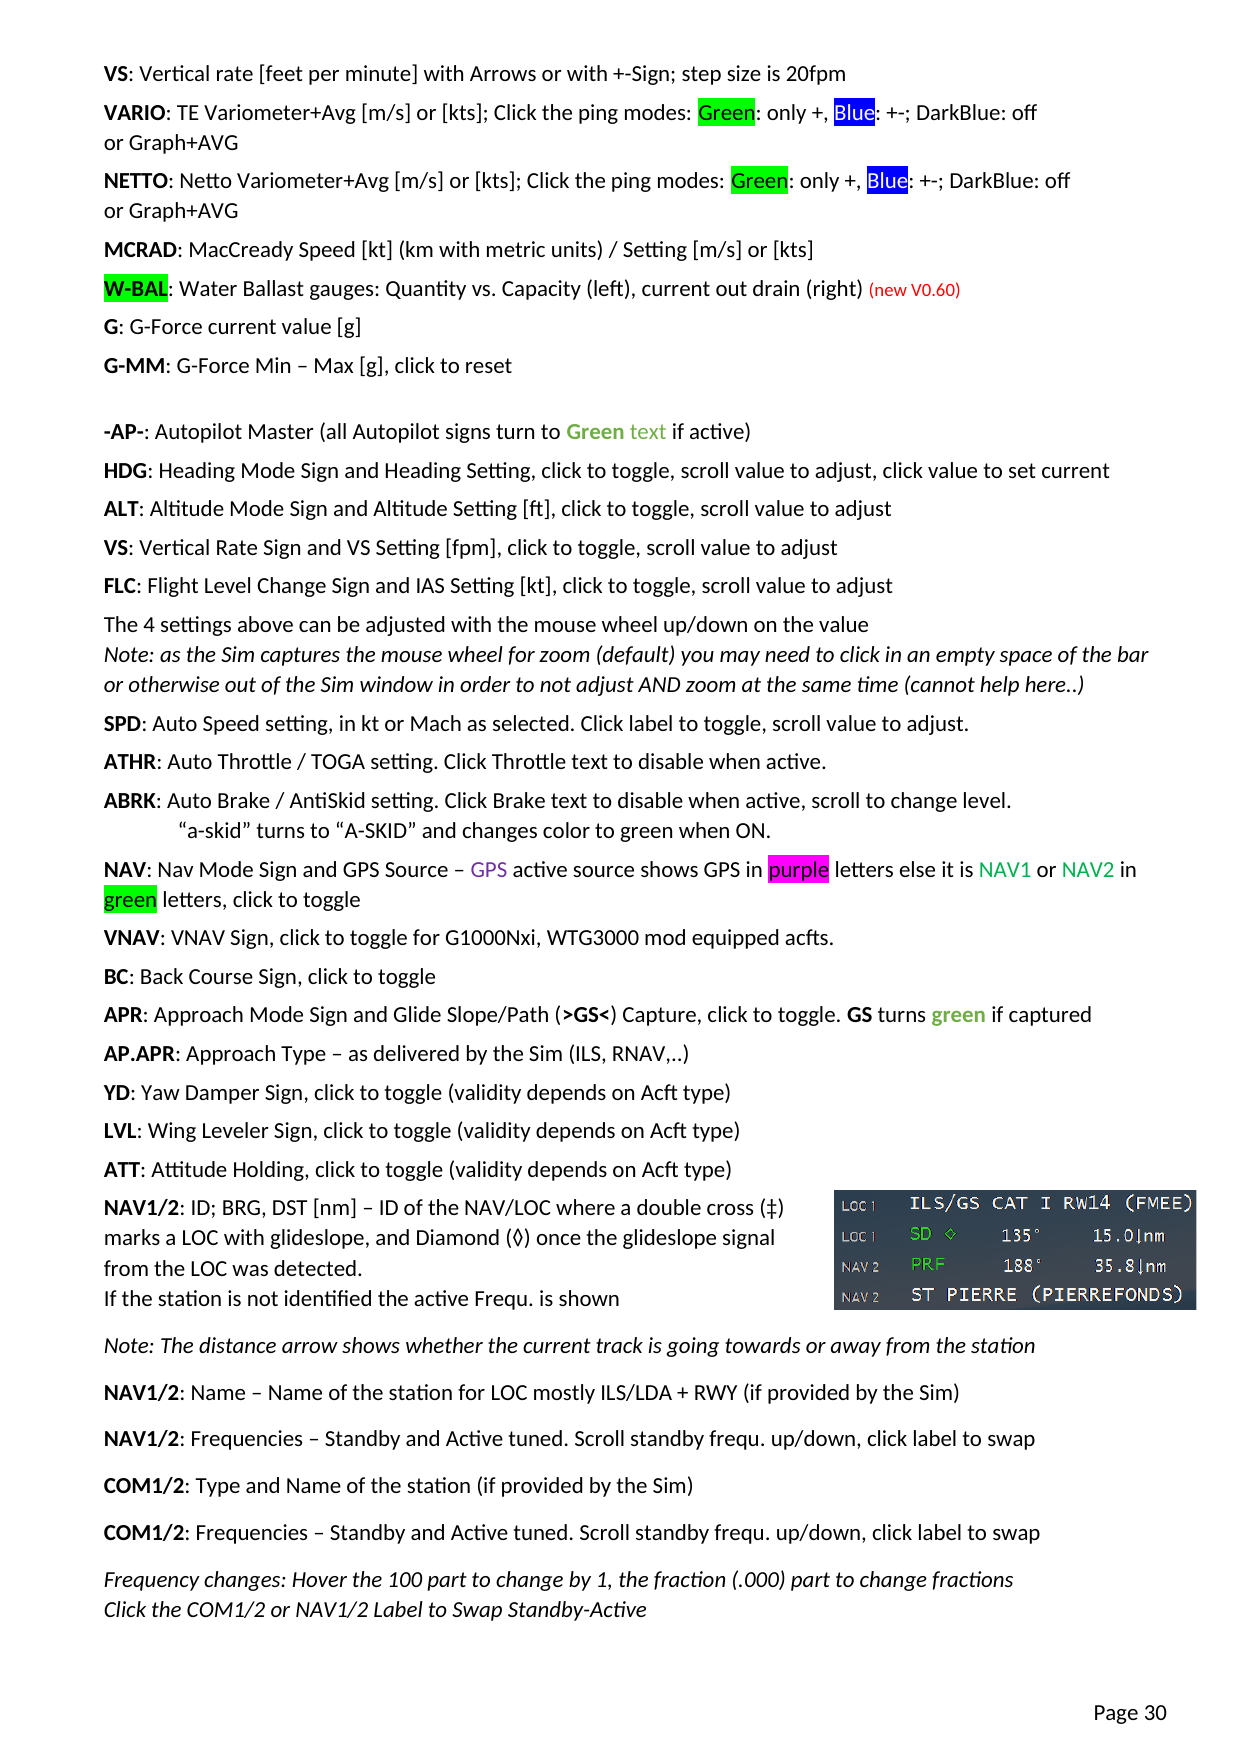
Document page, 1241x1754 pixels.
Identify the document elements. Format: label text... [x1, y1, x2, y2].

text ATT: Attitude Holding, click to toggle (validity depends on Acft type) [103, 1155, 1167, 1183]
text VARIO: TE Variometer+Avg [m/s] or [kts]; Click the ping modes: Green: only +, Blue: +-; DarkBlue: off or Graph+AVG [103, 98, 1167, 156]
text COM1/2: Type and Name of the station (if provided by the Sim) [103, 1471, 1167, 1499]
text VS: Vertical Rate Sign and VS Setting [fpm], click to toggle, scroll value to adjust [103, 533, 1167, 561]
text NAV1/2: Frequencies – Standby and Active tuned. Scroll standby frequ. up/down, click label to swap [103, 1424, 1167, 1453]
text -AP-: Autopilot Master (all Autopilot signs turn to Green text if active) [103, 417, 1167, 445]
text The 4 settings above can be adjusted with the mouse wheel up/down on the value Note: as the Sim captures the mouse wheel for zoom (default) you may need to click in an empty space of the bar or otherwise out of the Sim window in order to not adjust AND zoom at the same time (cannot help here..) [103, 610, 1167, 698]
text BC: Back Course Sign, click to toggle [103, 962, 1167, 990]
text Note: The distance arrow shows whether the current track is going towards or away from the station [103, 1331, 1167, 1359]
text W-BAL: Water Ballast gauges: Quantity vs. Capacity (left), current out drain (right) (new V0.60) [168, 274, 1167, 302]
text NAV: Nav Mode Sign and GPS Source – GPS active source shows GPS in purple letters else it is NAV1 or NAV2 in green letters, click to toggle [103, 855, 1167, 913]
text SPD: Auto Speed setting, in kt or Mach as selected. Click label to toggle, scroll value to adjust. [103, 709, 1167, 737]
text LVL: Wing Leveler Sign, click to toggle (validity depends on Acft type) [103, 1116, 1167, 1144]
text ALT: Altitude Mode Sign and Altitude Setting [ft], click to toggle, scroll value to adjust [103, 494, 1167, 522]
text VS: Vertical rate [feet per minute] with Arrows or with +-Sign; step size is 20fpm [103, 59, 1167, 87]
text HDG: Heading Mode Sign and Heading Setting, click to toggle, scroll value to adjust, click value to set current [103, 456, 1167, 484]
text ABRK: Auto Brake / AntiSkid setting. Click Brake text to disable when active, scroll to change level. “a-skid” turns to “A-SKID” and changes color to green when ON. [103, 786, 1167, 844]
text MCRAD: MacCready Speed [kt] (km with metric units) / Setting [m/s] or [kts] [103, 235, 1167, 263]
text YD: Yaw Damper Sign, click to toggle (validity depends on Acft type) [103, 1078, 1167, 1106]
text Frequency changes: Hover the 100 part to change by 1, the fraction (.000) part to change fractions Click the COM1/2 or NAV1/2 Label to Swap Standby-Active [103, 1565, 1167, 1623]
picture [834, 1190, 1197, 1310]
text VNAV: VNAV Sign, click to toggle for G1000Nxi, WTG3000 mod equipped acfts. [103, 923, 1167, 952]
text G-MM: G-Force Min – Max [g], click to reset [103, 351, 1167, 379]
text NETTO: Netto Variometer+Avg [m/s] or [kts]; Click the ping modes: Green: only +, Blue: +-; DarkBlue: off or Graph+AVG [103, 166, 1167, 224]
text AP.APR: Approach Type – as delivered by the Sim (ILS, RNAV,..) [103, 1039, 1167, 1067]
text ATHR: Auto Throttle / TOGA setting. Click Throttle text to disable when active. [103, 747, 1167, 776]
text FLC: Flight Level Change Sign and IAS Setting [kt], click to toggle, scroll value to adjust [103, 571, 1167, 599]
text NAV1/2: Name – Name of the station for LOC mostly ILS/LDA + RWY (if provided by the Sim) [103, 1378, 1167, 1406]
text G: G-Force current value [g] [103, 312, 1167, 340]
text COM1/2: Frequencies – Standby and Active tuned. Scroll standby frequ. up/down, click label to swap [103, 1518, 1167, 1546]
text APR: Approach Mode Sign and Glide Slope/Path (>GS<) Capture, click to toggle. GS turns green if captured [103, 1001, 1167, 1029]
